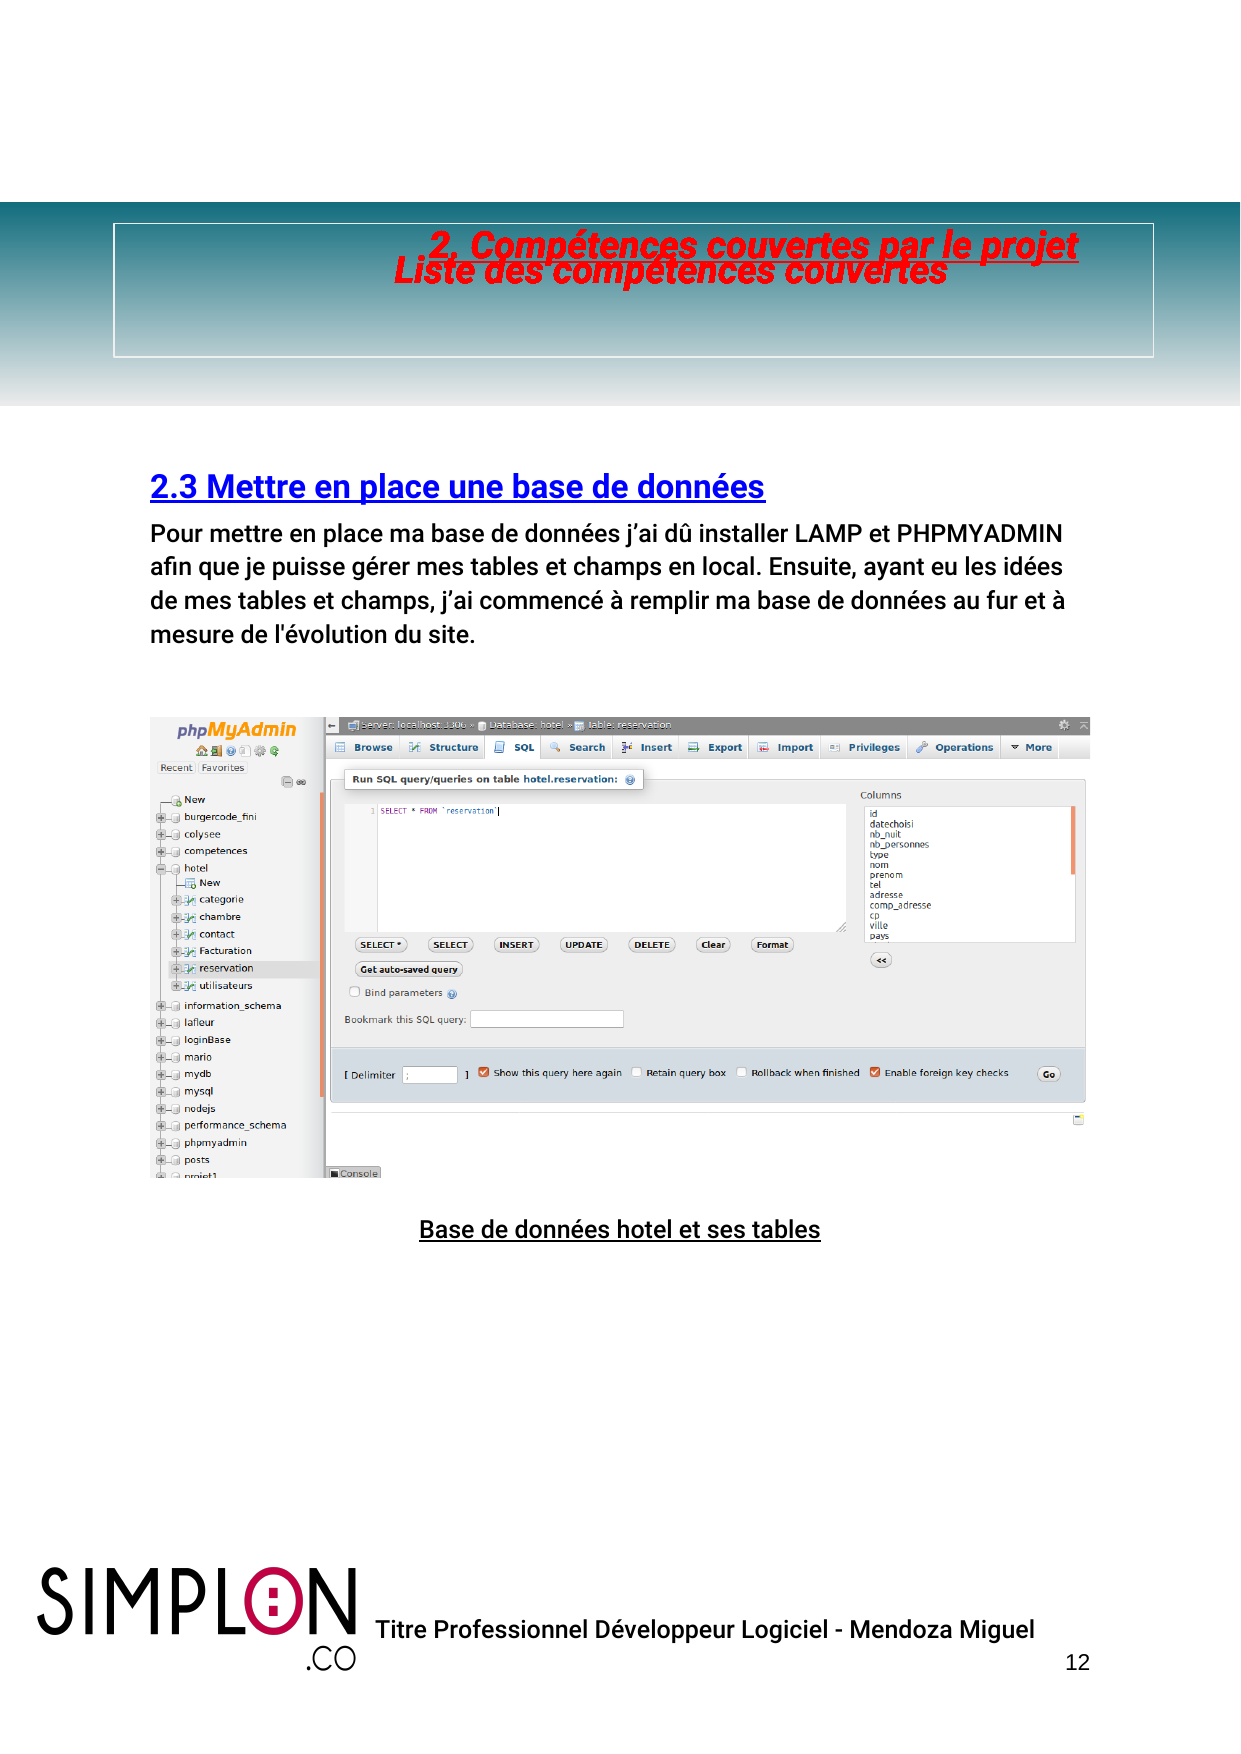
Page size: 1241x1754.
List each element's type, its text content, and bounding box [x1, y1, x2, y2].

text Base de données hotel et ses tables [150, 1215, 1090, 1244]
picture [150, 717, 1091, 1178]
picture [0, 202, 1241, 406]
subtitle 2.3 Mettre en place une base de données [150, 467, 1090, 506]
text Pour mettre en place ma base de données j’ai dû installer LAMP et PHPMYADMIN afin que je puisse gérer mes tables et champs en local. Ensuite, ayant eu les idées de mes tables et champs, j’ai commencé à remplir ma base de données au fur et à mesure de l'évolution du site. [150, 519, 1090, 649]
picture [36, 1554, 386, 1680]
